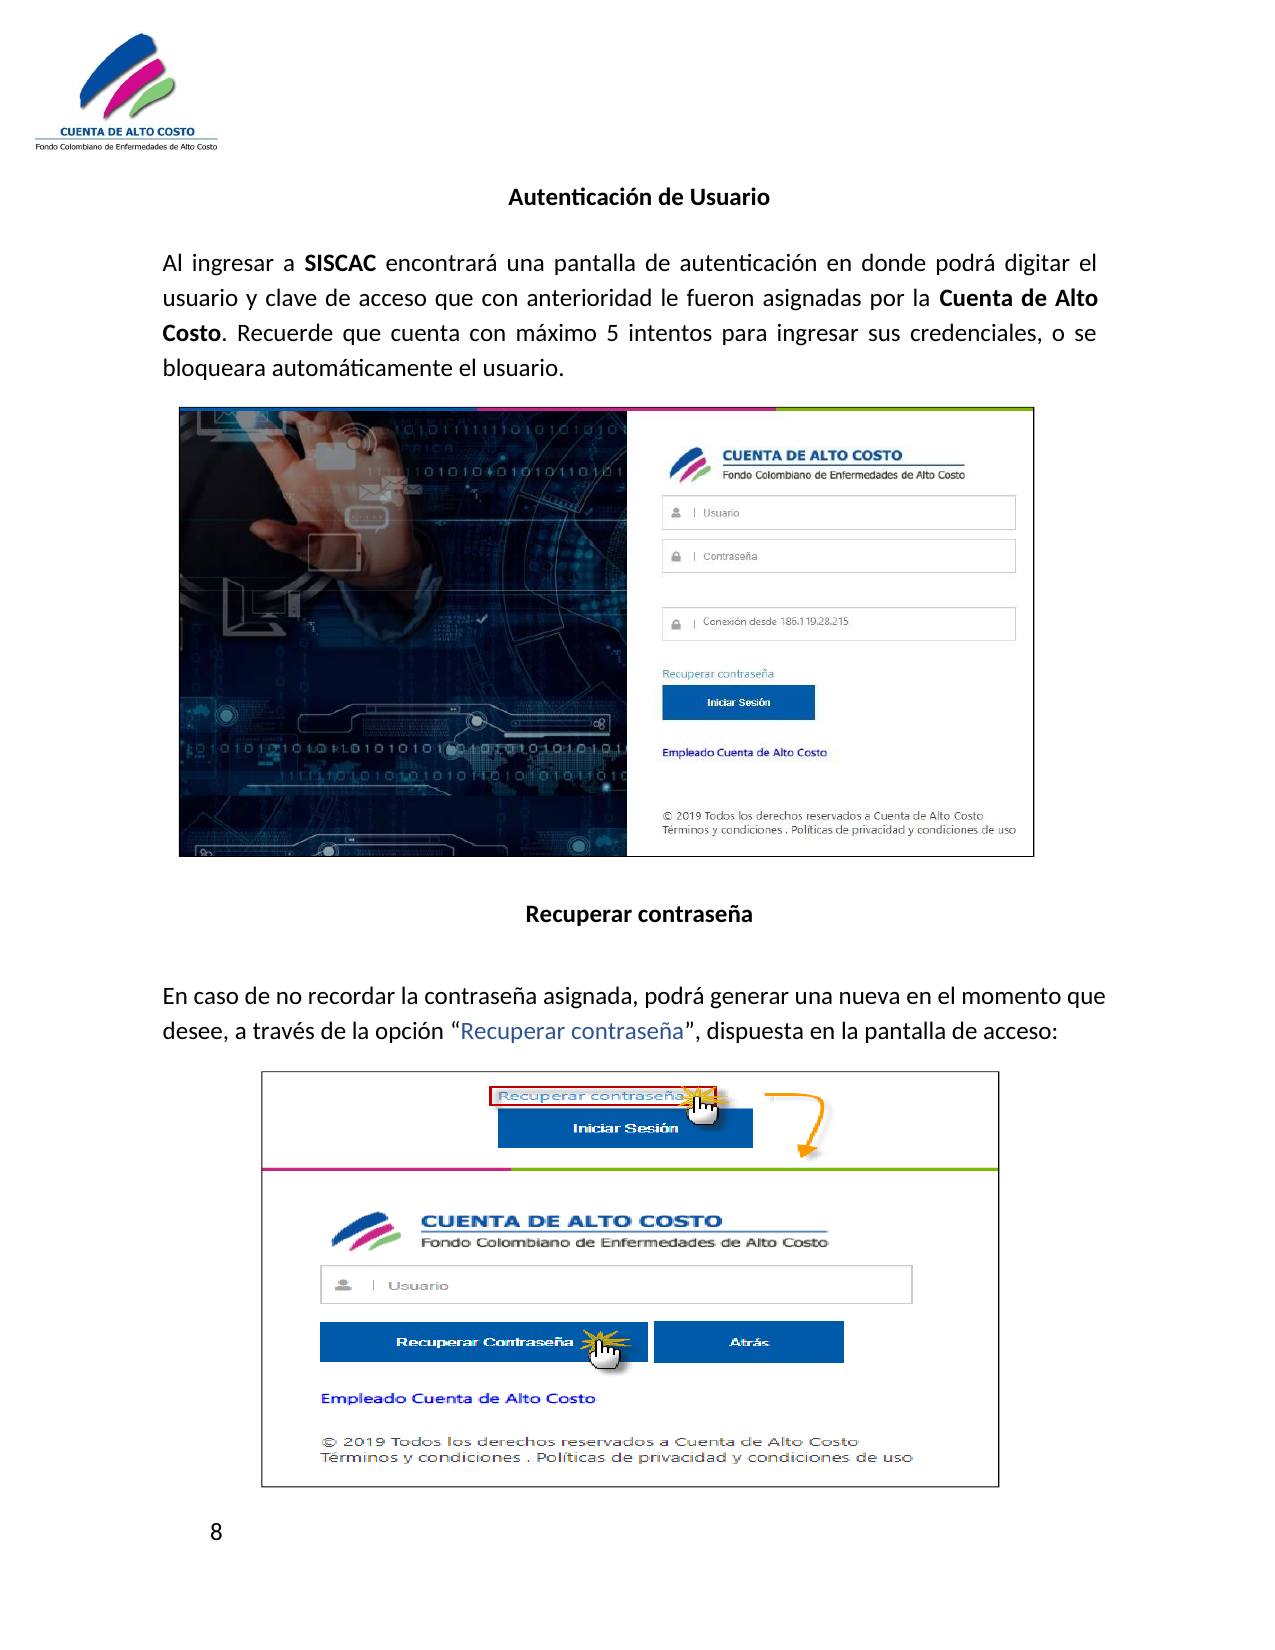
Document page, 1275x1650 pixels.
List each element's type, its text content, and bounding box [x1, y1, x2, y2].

text En caso de no recordar la contraseña asignada, podrá generar una nueva en el momento que desee, a través de la opción “Recuperar contraseña”, dispuesta en la pantalla de acceso: [162, 981, 1108, 1046]
picture [180, 408, 1033, 856]
subtitle Autenticación de Usuario [359, 181, 919, 212]
picture [35, 31, 218, 151]
picture [263, 1085, 998, 1464]
subtitle Recuperar contraseña [135, 898, 1143, 929]
text Al ingresar a SISCAC encontrará una pantalla de autenticación en donde podrá digitar el usuario y clave de acceso que con anterioridad le fueron asignadas por la Cuenta de Alto Costo. Recuerde que cuenta con máximo 5 intentos para ingresar sus credenciales, o se bloqueara automáticamente el usuario. [162, 247, 1098, 382]
